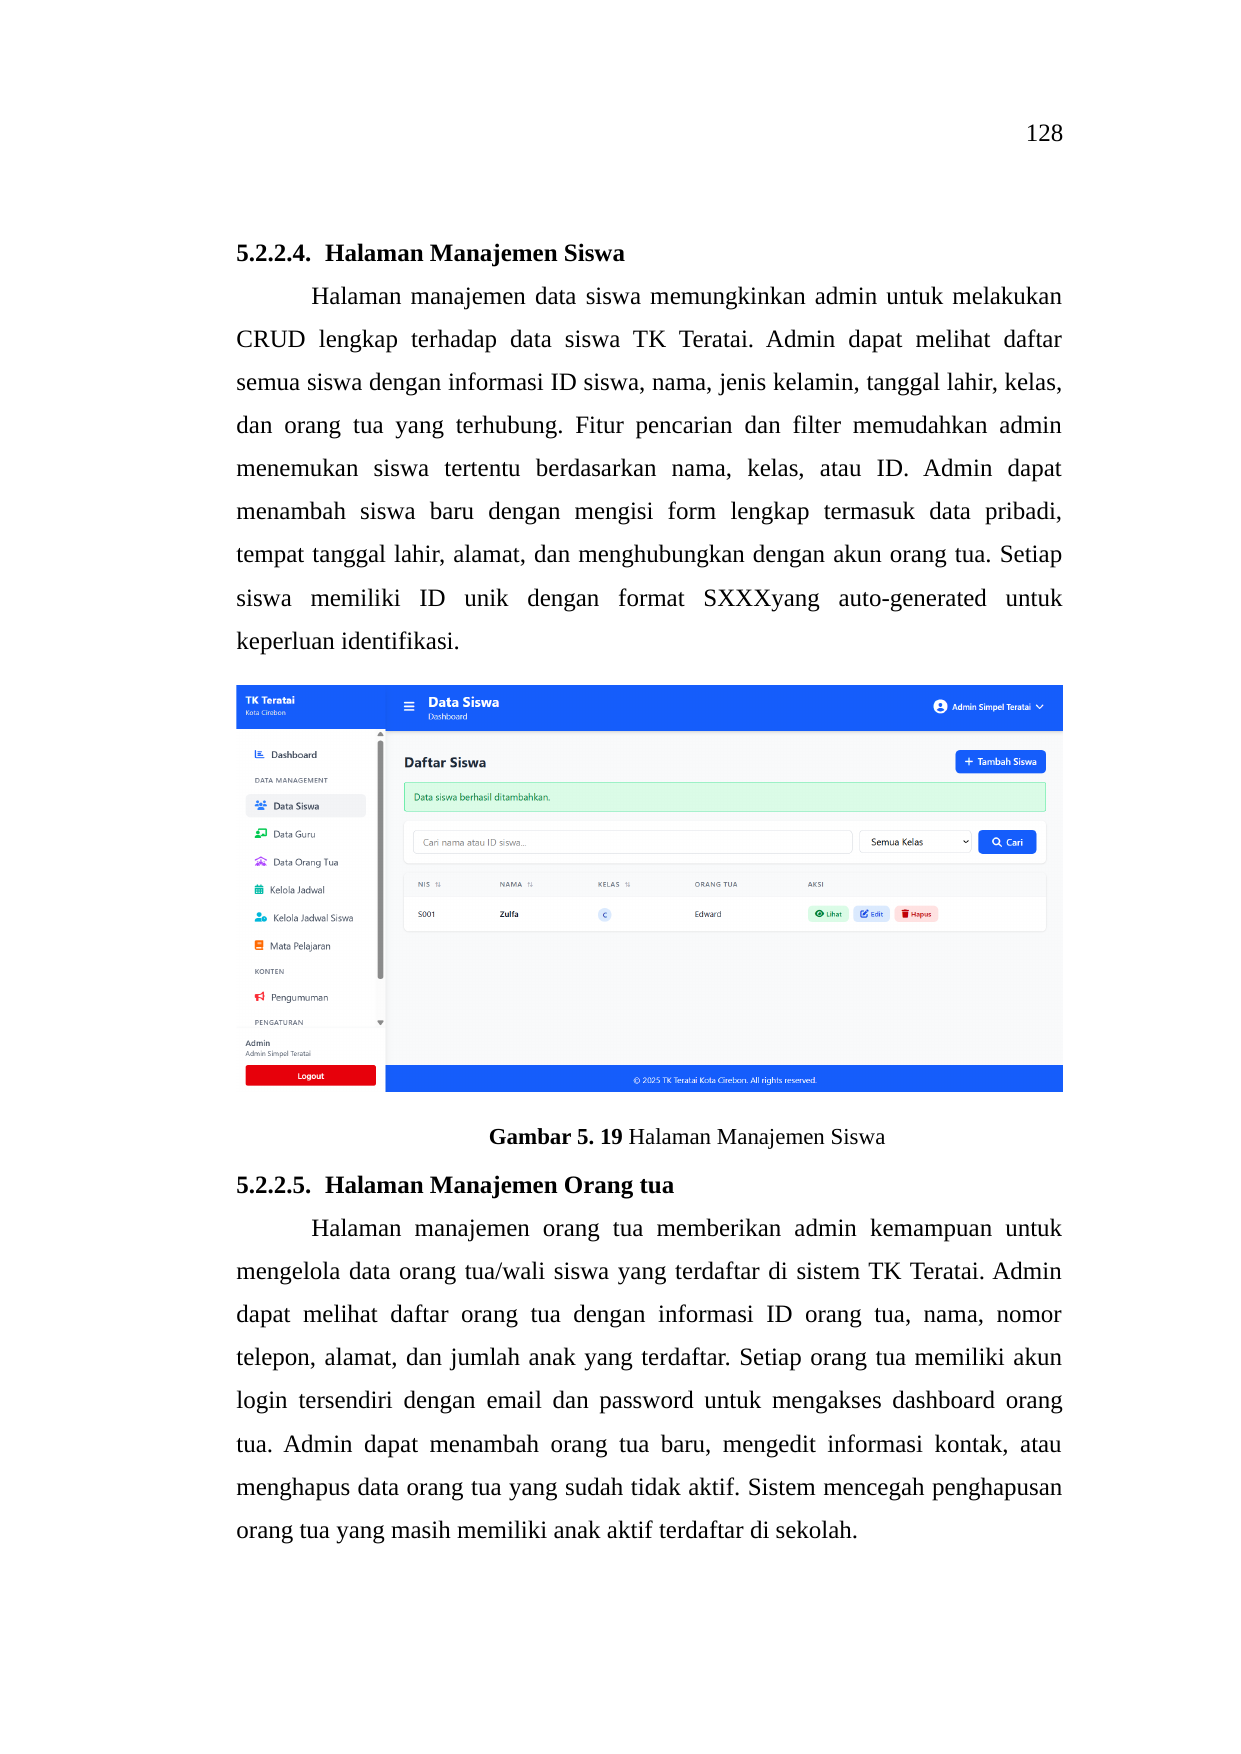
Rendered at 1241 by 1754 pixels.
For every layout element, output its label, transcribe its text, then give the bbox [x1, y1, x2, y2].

picture [236, 685, 1063, 1092]
subtitle Halaman Manajemen Siswa [236, 238, 1063, 266]
text Gambar 5. 19 Halaman Manajemen Siswa [236, 1123, 1063, 1149]
subtitle Halaman Manajemen Orang tua [236, 1170, 1063, 1199]
text Halaman manajemen data siswa memungkinkan admin untuk melakukan CRUD lengkap terhadap data siswa TK Teratai. Admin dapat melihat daftar semua siswa dengan informasi ID siswa, nama, jenis kelamin, tanggal lahir, kelas, dan orang tua yang terhubung. Fitur pencarian dan filter memudahkan admin menemukan siswa tertentu berdasarkan nama, kelas, atau ID. Admin dapat menambah siswa baru dengan mengisi form lengkap termasuk data pribadi, tempat tanggal lahir, alamat, dan menghubungkan dengan akun orang tua. Setiap siswa memiliki ID unik dengan format SXXXyang auto-generated untuk keperluan identifikasi. [236, 281, 1063, 654]
text Halaman manajemen orang tua memberikan admin kemampuan untuk mengelola data orang tua/wali siswa yang terdaftar di sistem TK Teratai. Admin dapat melihat daftar orang tua dengan informasi ID orang tua, nama, nomor telepon, alamat, dan jumlah anak yang terdaftar. Setiap orang tua memiliki akun login tersendiri dengan email dan password untuk mengakses dashboard orang tua. Admin dapat menambah orang tua baru, mengedit informasi kontak, atau menghapus data orang tua yang sudah tidak aktif. Sistem mencegah penghapusan orang tua yang masih memiliki anak aktif terdaftar di sekolah. [236, 1213, 1063, 1544]
